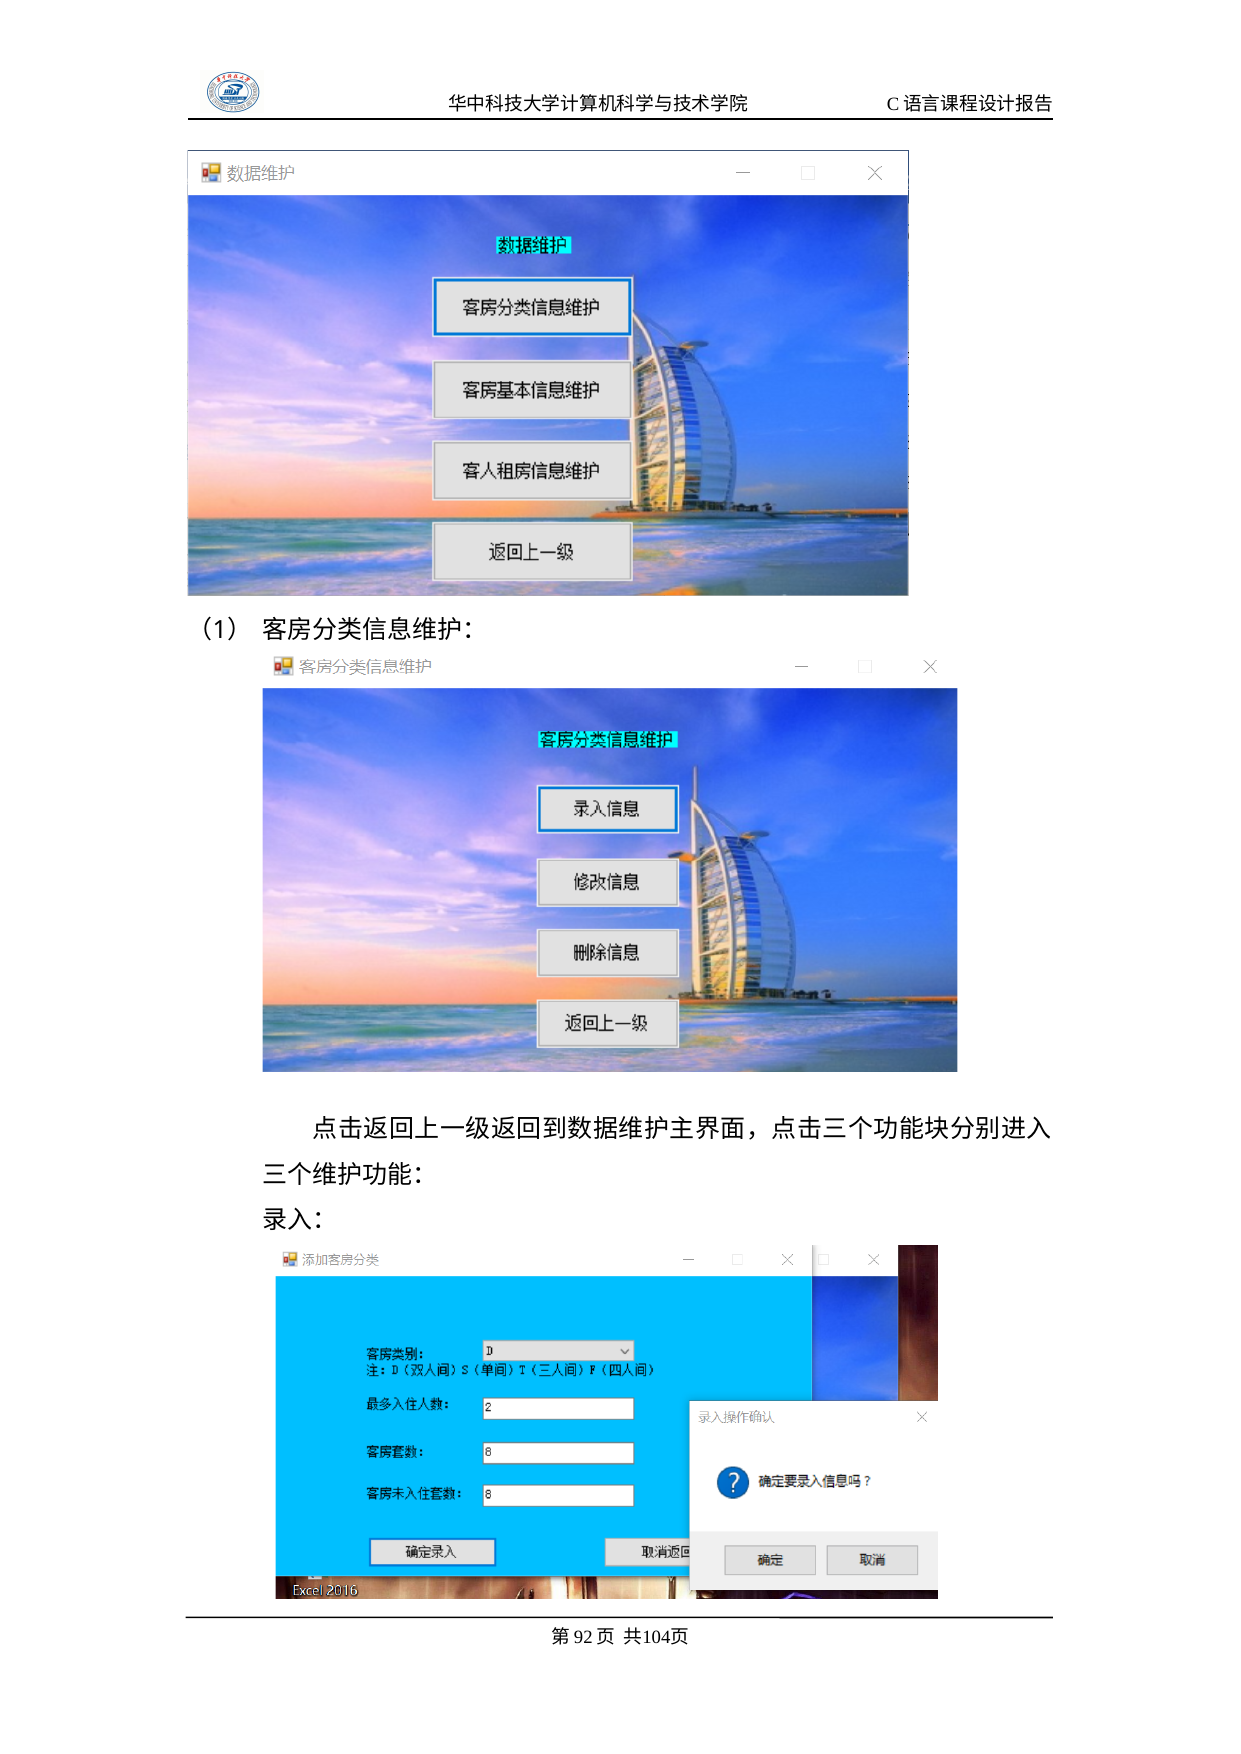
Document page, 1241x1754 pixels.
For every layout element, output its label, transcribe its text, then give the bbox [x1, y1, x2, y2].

picture [483, 1398, 634, 1419]
picture [200, 70, 264, 113]
picture [262, 650, 958, 1072]
list 点击返回上一级返回到数据维护主界面，点击三个功能块分别进入三个维护功能： [262, 1104, 1053, 1195]
picture [275, 1245, 938, 1599]
picture [483, 1485, 634, 1506]
picture [483, 1442, 634, 1464]
picture [187, 150, 909, 596]
list 客房分类信息维护： [187, 604, 1053, 650]
picture [370, 1539, 495, 1565]
list 录入： [262, 1195, 1053, 1240]
picture [483, 1340, 634, 1361]
